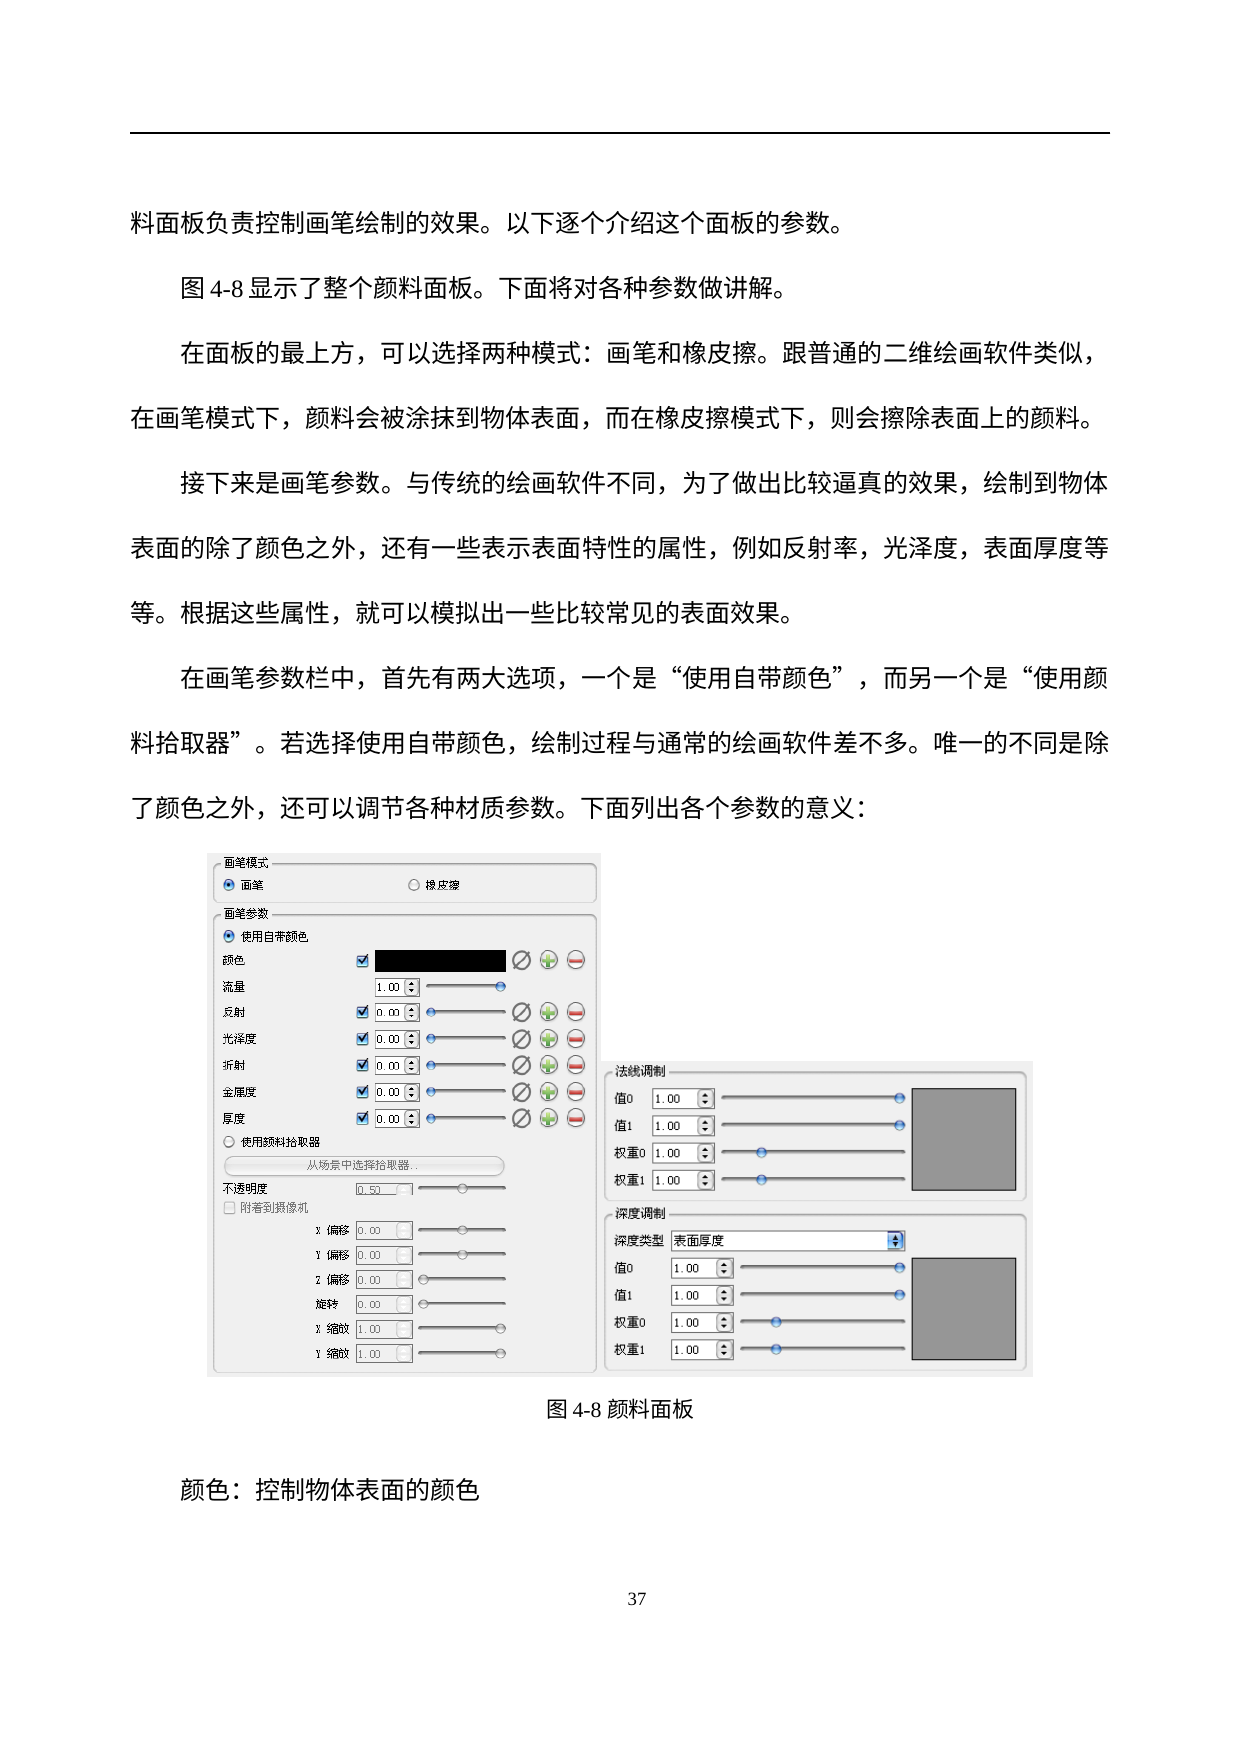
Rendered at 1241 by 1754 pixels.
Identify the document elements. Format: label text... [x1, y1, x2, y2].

text 在画笔参数栏中，首先有两大选项，一个是“使用自带颜色”，而另一个是“使用颜料拾取器”。若选择使用自带颜色，绘制过程与通常的绘画软件差不多。唯一的不同是除了颜色之外，还可以调节各种材质参数。下面列出各个参数的意义： [130, 644, 1110, 723]
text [130, 189, 1110, 254]
text 接下来是画笔参数。与传统的绘画软件不同，为了做出比较逼真的效果，绘制到物体表面的除了颜色之外，还有一些表示表面特性的属性，例如反射率，光泽度，表面厚度等等。根据这些属性，就可以模拟出一些比较常见的表面效果。 [130, 564, 1110, 644]
text 在画笔参数栏中，首先有两大选项，一个是“使用自带颜色”，而另一个是“使用颜料拾取器”。若选择使用自带颜色，绘制过程与通常的绘画软件差不多。唯一的不同是除了颜色之外，还可以调节各种材质参数。下面列出各个参数的意义： [130, 759, 1110, 839]
text 颜色：控制物体表面的颜色 [130, 1456, 1110, 1521]
text 图4-8显示了整个颜料面板。下面将对各种参数做讲解。 [130, 254, 1110, 319]
text 接下来是画笔参数。与传统的绘画软件不同，为了做出比较逼真的效果，绘制到物体表面的除了颜色之外，还有一些表示表面特性的属性，例如反射率，光泽度，表面厚度等等。根据这些属性，就可以模拟出一些比较常见的表面效果。 [130, 449, 1110, 528]
text 图4-8 颜料面板 [130, 1391, 1110, 1424]
picture [207, 853, 1033, 1377]
text 在面板的最上方，可以选择两种模式：画笔和橡皮擦。跟普通的二维绘画软件类似，在画笔模式下，颜料会被涂抹到物体表面，而在橡皮擦模式下，则会擦除表面上的颜料。 [130, 319, 1110, 449]
